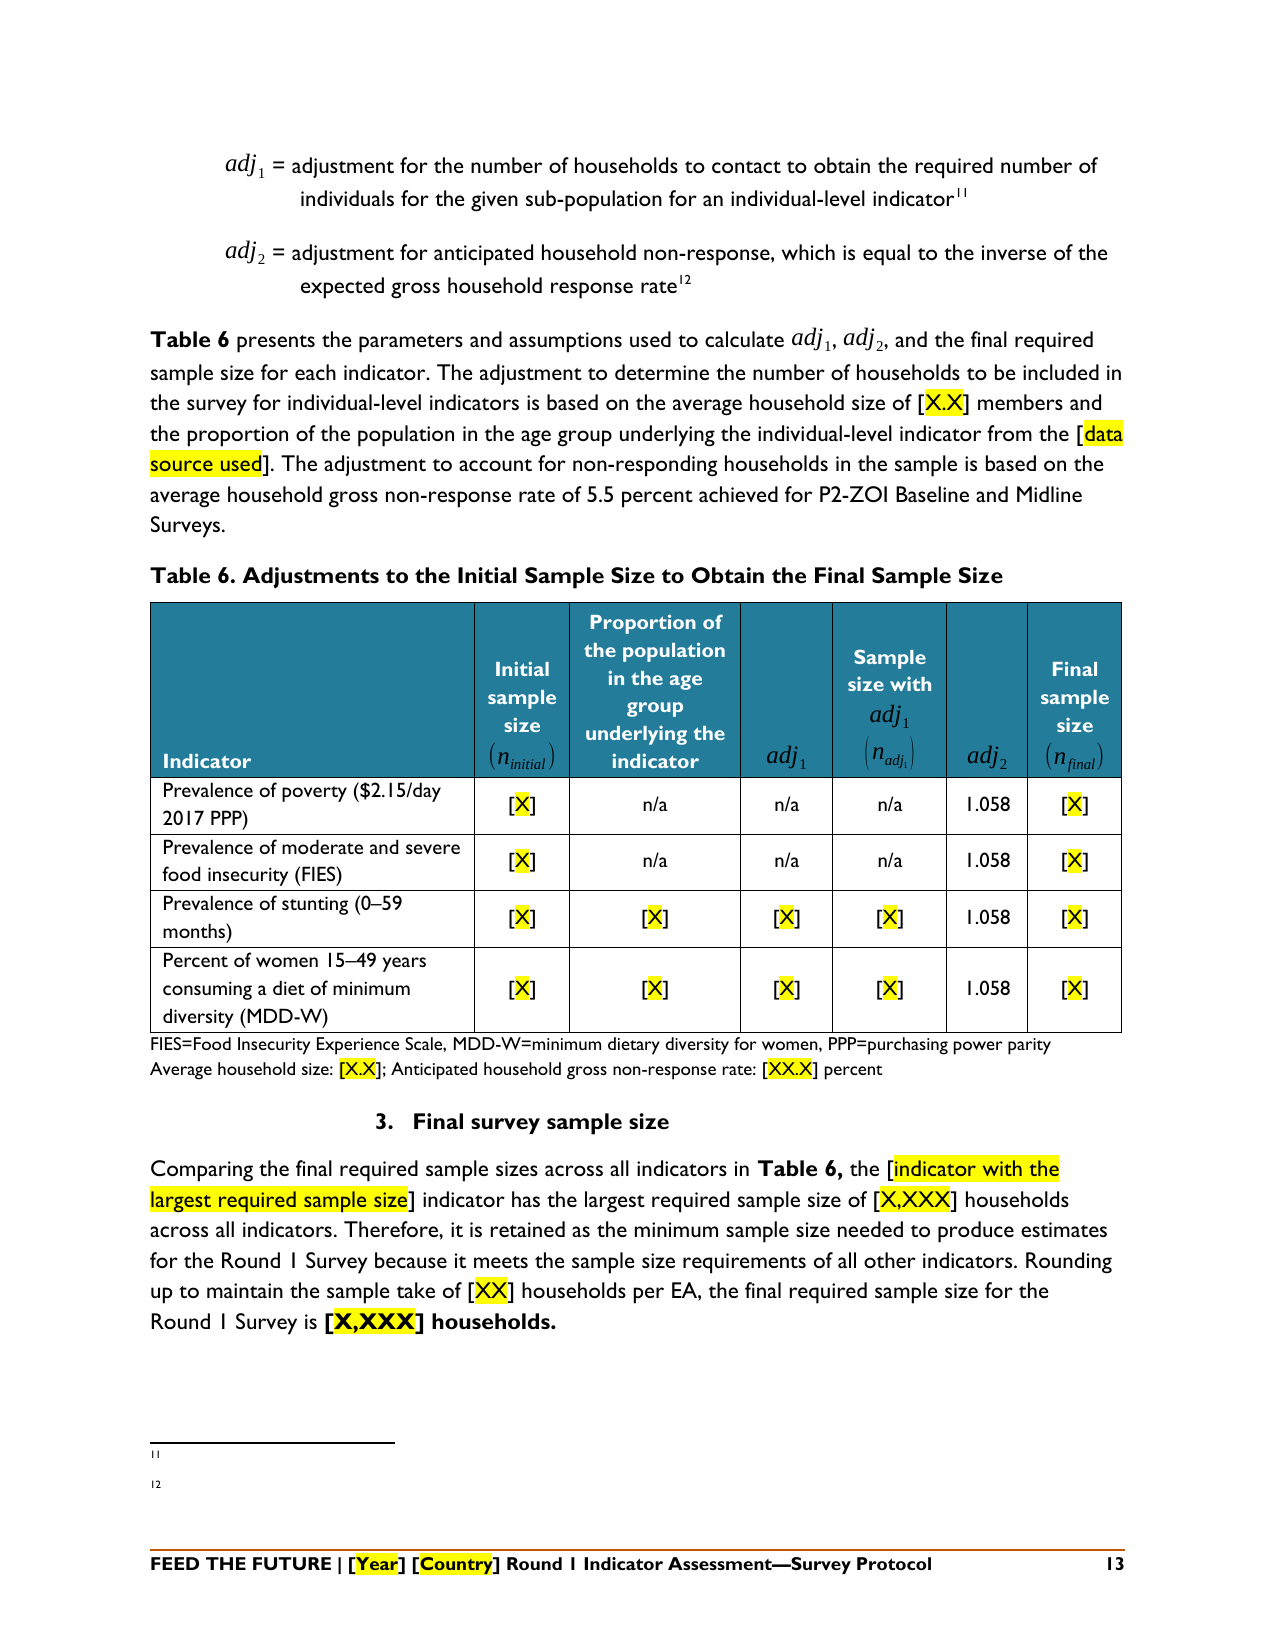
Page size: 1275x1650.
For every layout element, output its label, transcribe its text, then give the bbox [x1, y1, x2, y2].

table_cell n/a [833, 835, 946, 890]
text Average household size: [X.X]; Anticipated household gross non-response rate: [XX.X] percent [812, 1058, 1125, 1079]
table_cell 1.058 [947, 948, 1027, 1032]
table_cell [X] [833, 891, 946, 947]
table_header Final sample size [1028, 603, 1121, 777]
table_cell [X] [475, 835, 569, 890]
table_cell [X] [475, 891, 569, 947]
table_cell n/a [741, 835, 832, 890]
table_cell [X] [741, 948, 832, 1032]
table_header Initial sample size [475, 603, 569, 777]
table_header Indicator [151, 603, 474, 777]
table_cell [X] [570, 891, 740, 947]
table_cell 1.058 [947, 891, 1027, 947]
table_cell n/a [570, 778, 740, 834]
table_cell Prevalence of moderate and severe food insecurity (FIES) [151, 835, 474, 890]
table_cell [X] [1028, 835, 1121, 890]
table_header Proportion of the population in the age group underlying the indicator [570, 603, 740, 777]
table_cell Percent of women 15–49 years consuming a diet of minimum diversity (MDD-W) [151, 948, 474, 1032]
text = adjustment for anticipated household non-response, which is equal to the inverse of the expected gross household response rate [225, 237, 1125, 298]
table_cell n/a [833, 778, 946, 834]
table_cell 1.058 [947, 778, 1027, 834]
subtitle Final survey sample size [375, 1108, 1125, 1134]
table_cell [X] [833, 948, 946, 1032]
table_cell 1.058 [947, 835, 1027, 890]
table_header [741, 603, 832, 777]
table_cell n/a [570, 835, 740, 890]
table_cell [X] [475, 778, 569, 834]
table_cell Prevalence of stunting (0–59 months) [151, 891, 474, 947]
text = adjustment for the number of households to contact to obtain the required number of individuals for the given sub-population for an individual-level indicator [225, 150, 1125, 212]
table_cell [X] [741, 891, 832, 947]
table_header [947, 603, 1027, 777]
table_cell [X] [1028, 891, 1121, 947]
text Table 6 presents the parameters and assumptions used to calculate , , and the final required sample size for each indicator. The adjustment to determine the number of households to be included in the survey for individual-level indicators is based on the average household size of [X.X] members and the proportion of the population in the age group underlying the individual-level indicator from the [data source used]. The adjustment to account for non-responding households in the sample is based on the average household gross non-response rate of 5.5 percent achieved for P2-ZOI Baseline and Midline Surveys. [150, 323, 1125, 538]
table_cell [X] [1028, 948, 1121, 1032]
table_cell [X] [1028, 778, 1121, 834]
table_cell [X] [475, 948, 569, 1032]
text Comparing the final required sample sizes across all indicators in Table 6, the [indicator with the largest required sample size] indicator has the largest required sample size of [X,XXX] households across all indicators. Therefore, it is retained as the minimum sample size needed to produce estimates for the Round 1 Survey because it meets the sample size requirements of all other indicators. Rounding up to maintain the sample take of [XX] households per EA, the final required sample size for the Round 1 Survey is [X,XXX] households. [150, 1155, 1125, 1334]
title Table 6. Adjustments to the Initial Sample Size to Obtain the Final Sample Size [150, 563, 1125, 589]
table_cell n/a [741, 778, 832, 834]
text FIES=Food Insecurity Experience Scale, MDD-W=minimum dietary diversity for women, PPP=purchasing power parity [150, 1033, 1125, 1054]
table_cell [X] [570, 948, 740, 1032]
table_header Sample size with [833, 603, 946, 777]
text Average household size: [X.X]; Anticipated household gross non-response rate: [XX.X] percent [376, 1058, 768, 1079]
table_cell Prevalence of poverty ($2.15/day 2017 PPP) [151, 778, 474, 834]
